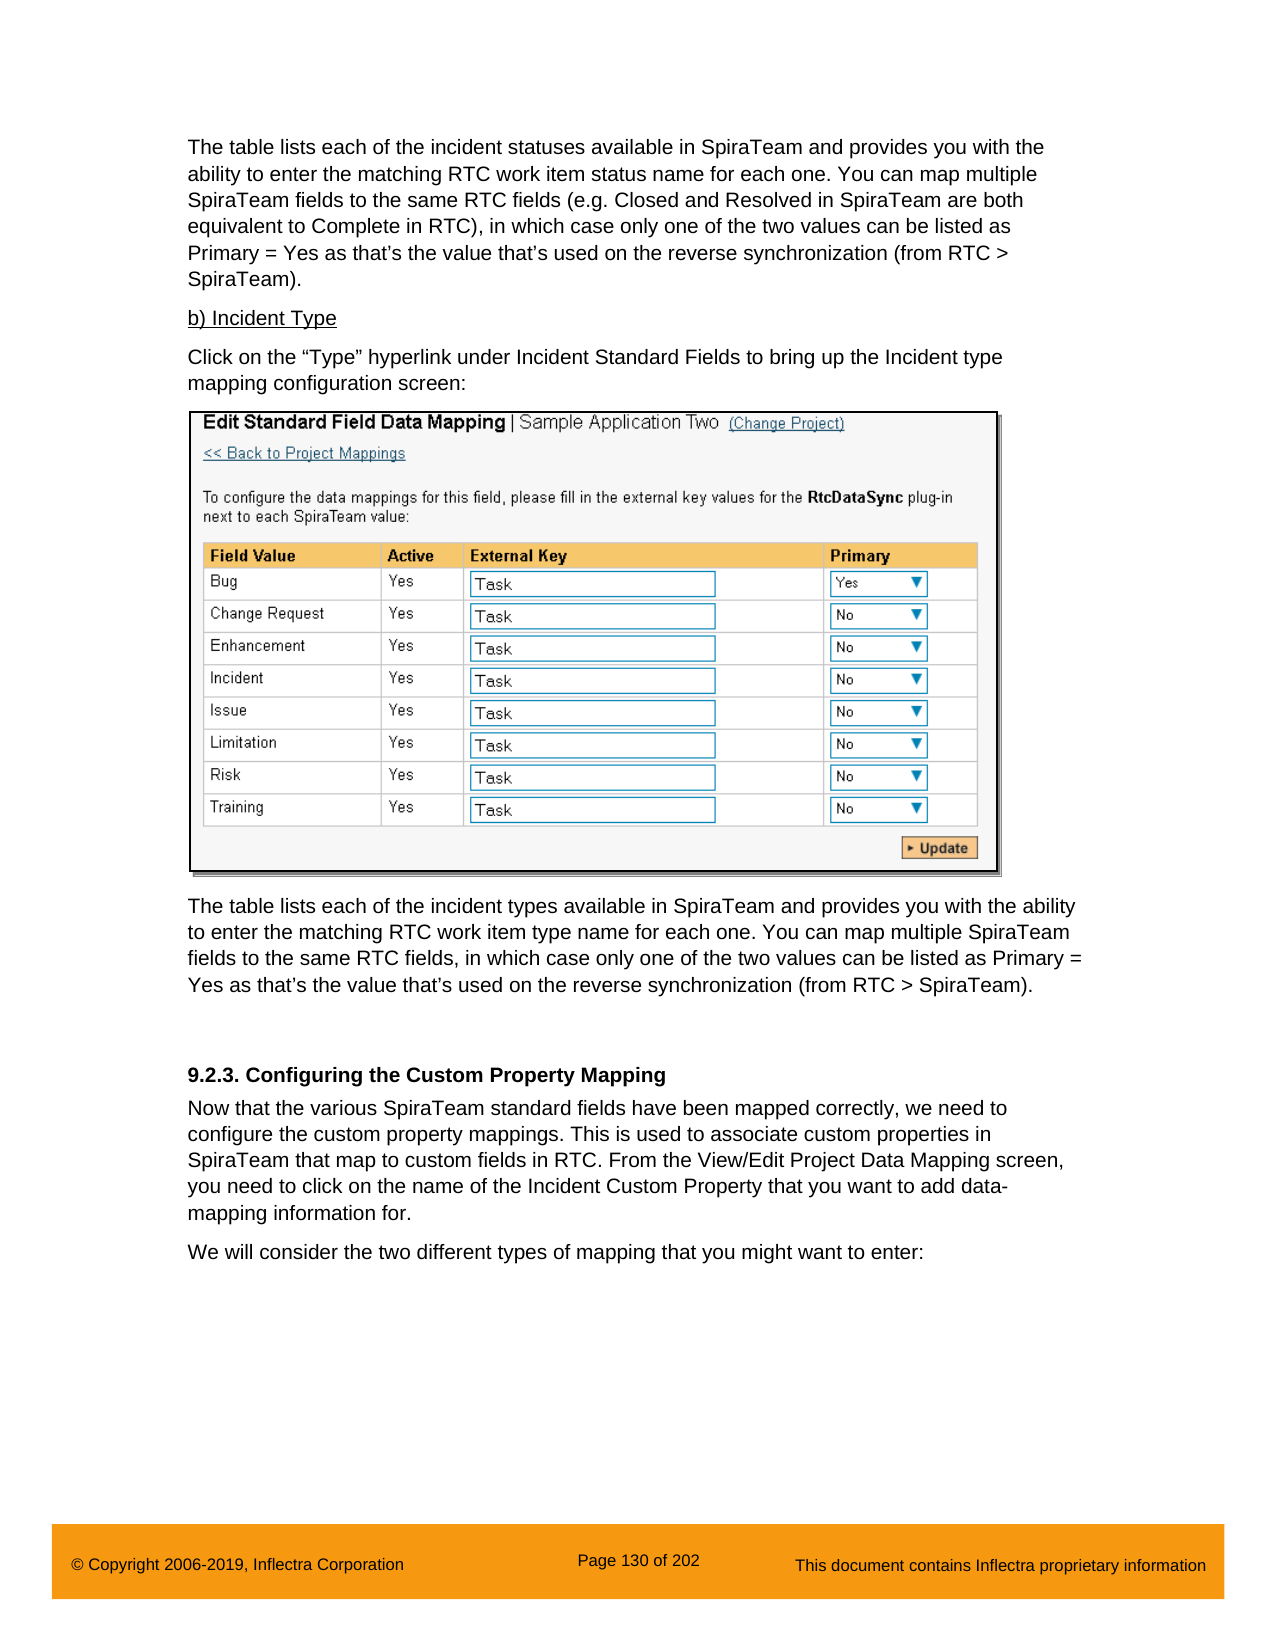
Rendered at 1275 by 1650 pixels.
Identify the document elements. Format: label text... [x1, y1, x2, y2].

text Click on the “Type” hyperlink under Incident Standard Fields to bring up the Incident type mapping configuration screen: [187, 344, 1087, 395]
text b) Incident Type [187, 306, 1087, 329]
text The table lists each of the incident types available in SpiraTeam and provides you with the ability to enter the matching RTC work item type name for each one. You can map multiple SpiraTeam fields to the same RTC fields, in which case only one of the two values can be listed as Primary = Yes as that’s the value that’s used on the reverse synchronization (from RTC > SpiraTeam). [187, 893, 1087, 996]
text Now that the various SpiraTeam standard fields have been mapped correctly, we need to configure the custom property mappings. This is used to associate custom properties in SpiraTeam that map to custom fields in RTC. From the View/Edit Project Data Mapping screen, you need to click on the name of the Incident Custom Property that you want to add data-mapping information for. [187, 1095, 1087, 1225]
text The table lists each of the incident statuses available in SpiraTeam and provides you with the ability to enter the matching RTC work item status name for each one. You can map multiple SpiraTeam fields to the same RTC fields (e.g. Closed and Resolved in SpiraTeam are both equivalent to Complete in RTC), in which case only one of the two values can be listed as Primary = Yes as that’s the value that’s used on the reverse synchronization (from RTC > SpiraTeam). [187, 135, 1087, 291]
subtitle 9.2.3. Configuring the Custom Property Mapping [187, 1063, 1087, 1087]
text We will consider the two different types of mapping that you might want to enter: [187, 1239, 1087, 1263]
picture [191, 413, 996, 870]
